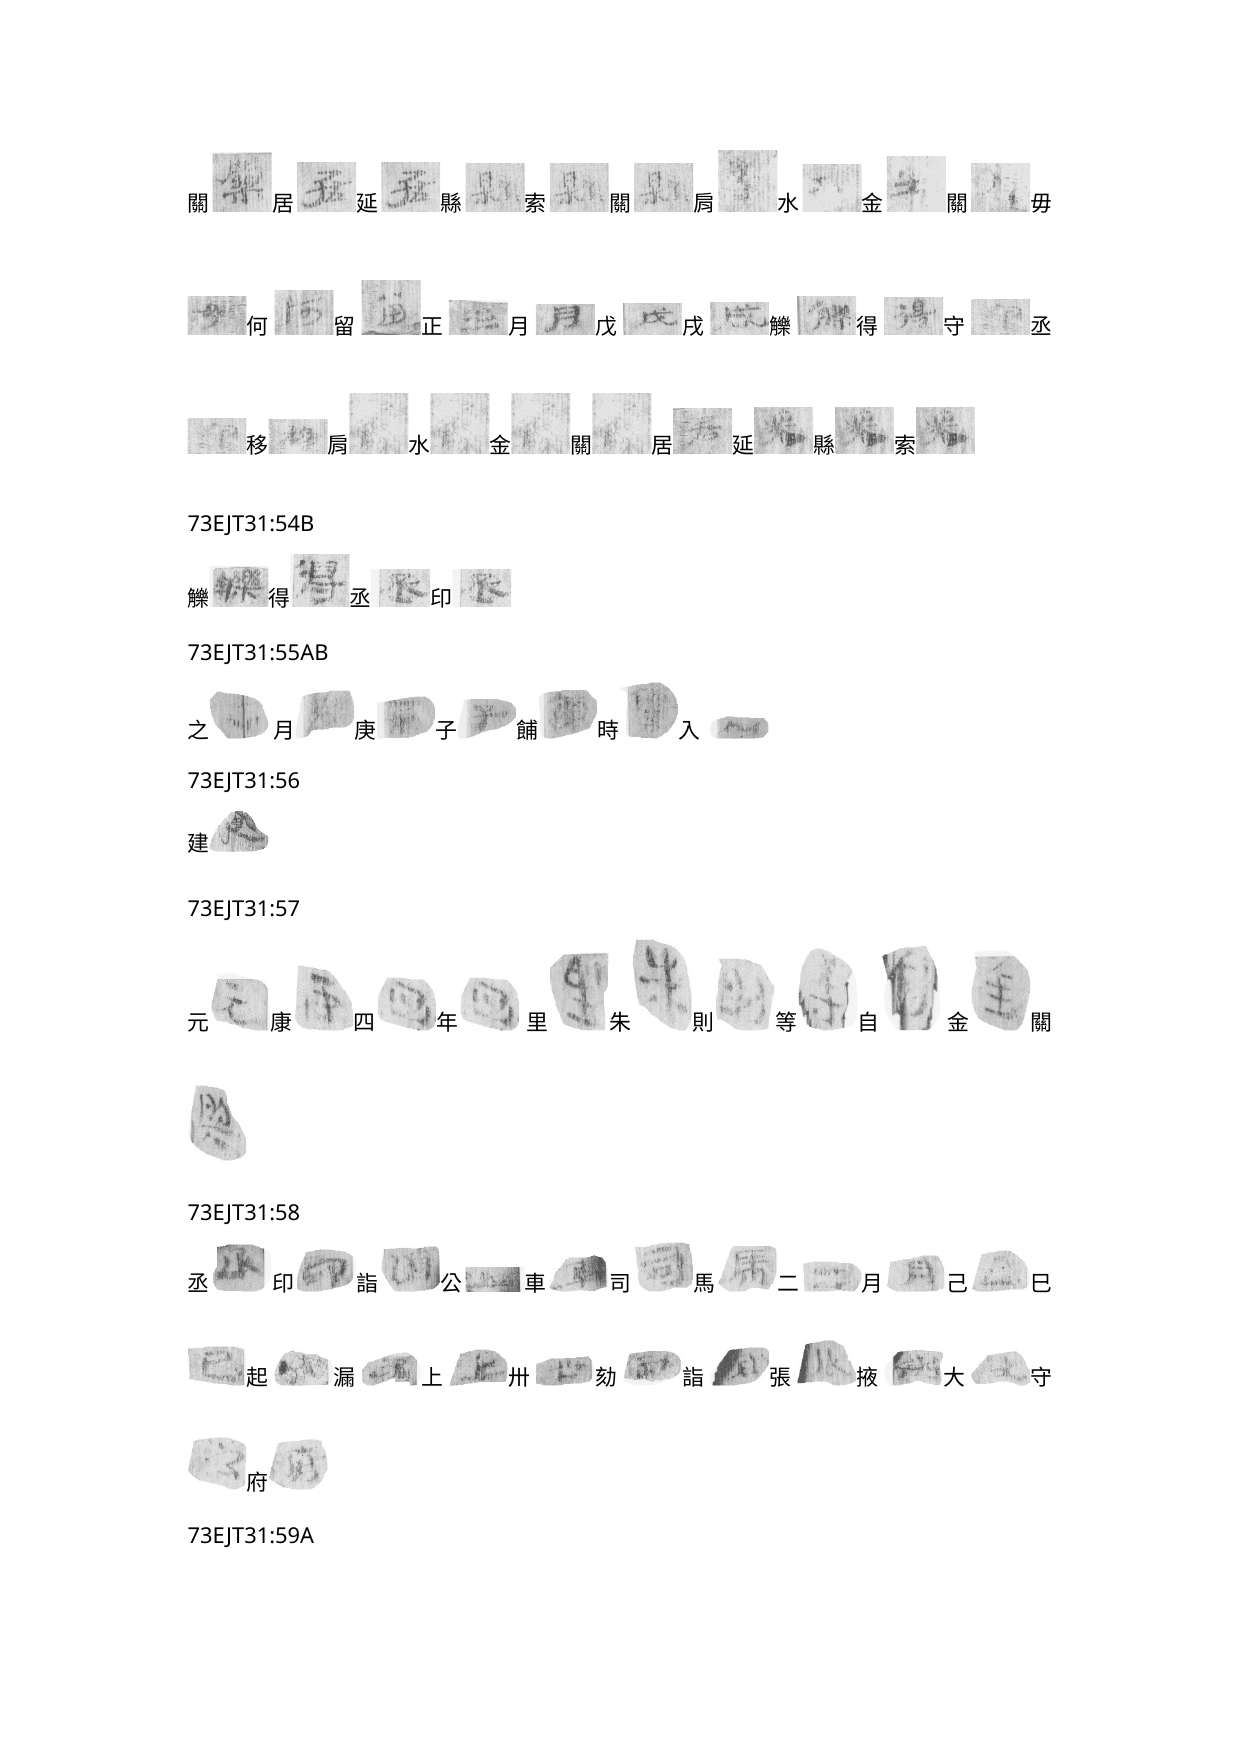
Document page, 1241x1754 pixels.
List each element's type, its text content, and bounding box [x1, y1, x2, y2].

picture [349, 393, 409, 454]
picture [718, 150, 778, 212]
picture [448, 1349, 508, 1386]
picture [592, 393, 652, 454]
picture [971, 299, 1031, 335]
picture [274, 1350, 334, 1386]
picture [715, 958, 775, 1031]
picture [209, 811, 269, 852]
picture [886, 156, 946, 212]
picture [971, 163, 1031, 212]
picture [465, 1267, 525, 1292]
picture [802, 1261, 862, 1292]
picture [381, 162, 441, 212]
picture [361, 1352, 421, 1386]
picture [550, 952, 609, 1031]
picture [295, 690, 355, 739]
picture [884, 297, 944, 335]
picture [452, 569, 512, 607]
picture [673, 408, 733, 454]
picture [622, 303, 682, 335]
picture [211, 973, 271, 1031]
picture [718, 1246, 778, 1292]
picture [187, 1437, 247, 1490]
picture [460, 977, 520, 1031]
picture [294, 965, 354, 1031]
picture [297, 162, 357, 212]
picture [884, 1350, 944, 1386]
picture [187, 1085, 247, 1161]
text 建 [187, 811, 1053, 876]
picture [916, 407, 975, 454]
picture [835, 407, 894, 454]
text 73EJT31:56 [187, 763, 1053, 796]
picture [710, 302, 769, 335]
picture [371, 569, 431, 607]
picture [634, 163, 694, 212]
picture [457, 699, 517, 739]
picture [376, 696, 436, 739]
picture [187, 296, 247, 335]
picture [290, 554, 350, 607]
text 73EJT31:55AB [187, 635, 1053, 668]
picture [709, 716, 769, 739]
picture [971, 1250, 1031, 1292]
picture [549, 1255, 609, 1292]
text 73EJT31:59A [187, 1519, 1053, 1551]
picture [465, 163, 525, 212]
text 73EJT31:57 [187, 892, 1053, 924]
text 元康四年 里朱則等自 金關 [187, 939, 1053, 1183]
picture [212, 1244, 272, 1292]
picture [886, 1255, 946, 1292]
picture [881, 945, 941, 1031]
picture [361, 280, 421, 335]
picture [448, 300, 508, 335]
picture [797, 296, 857, 335]
picture [802, 164, 862, 212]
picture [710, 1347, 769, 1386]
picture [971, 950, 1031, 1031]
picture [798, 948, 858, 1031]
picture [209, 691, 269, 739]
picture [268, 1439, 328, 1490]
picture [618, 682, 678, 739]
picture [535, 304, 595, 335]
picture [538, 690, 598, 739]
picture [535, 1356, 595, 1386]
picture [430, 393, 490, 454]
picture [797, 1340, 857, 1386]
picture [971, 1351, 1031, 1386]
picture [209, 566, 269, 607]
picture [632, 939, 692, 1031]
picture [754, 407, 814, 454]
picture [212, 152, 272, 212]
text 73EJT31:58 [187, 1196, 1053, 1228]
picture [549, 163, 609, 212]
picture [274, 290, 334, 335]
picture [511, 393, 571, 454]
picture [187, 1346, 247, 1386]
picture [297, 1249, 357, 1292]
text 73EJT31:54B [187, 507, 1053, 539]
picture [622, 1351, 682, 1386]
picture [634, 1242, 694, 1292]
picture [187, 418, 247, 454]
text 觻得丞印 [187, 554, 1053, 619]
picture [377, 977, 437, 1031]
picture [268, 419, 328, 454]
text 丞印詣公車司馬二月己巳起漏上卅劾詣張掖大守府 [187, 1243, 1053, 1503]
picture [381, 1246, 441, 1292]
